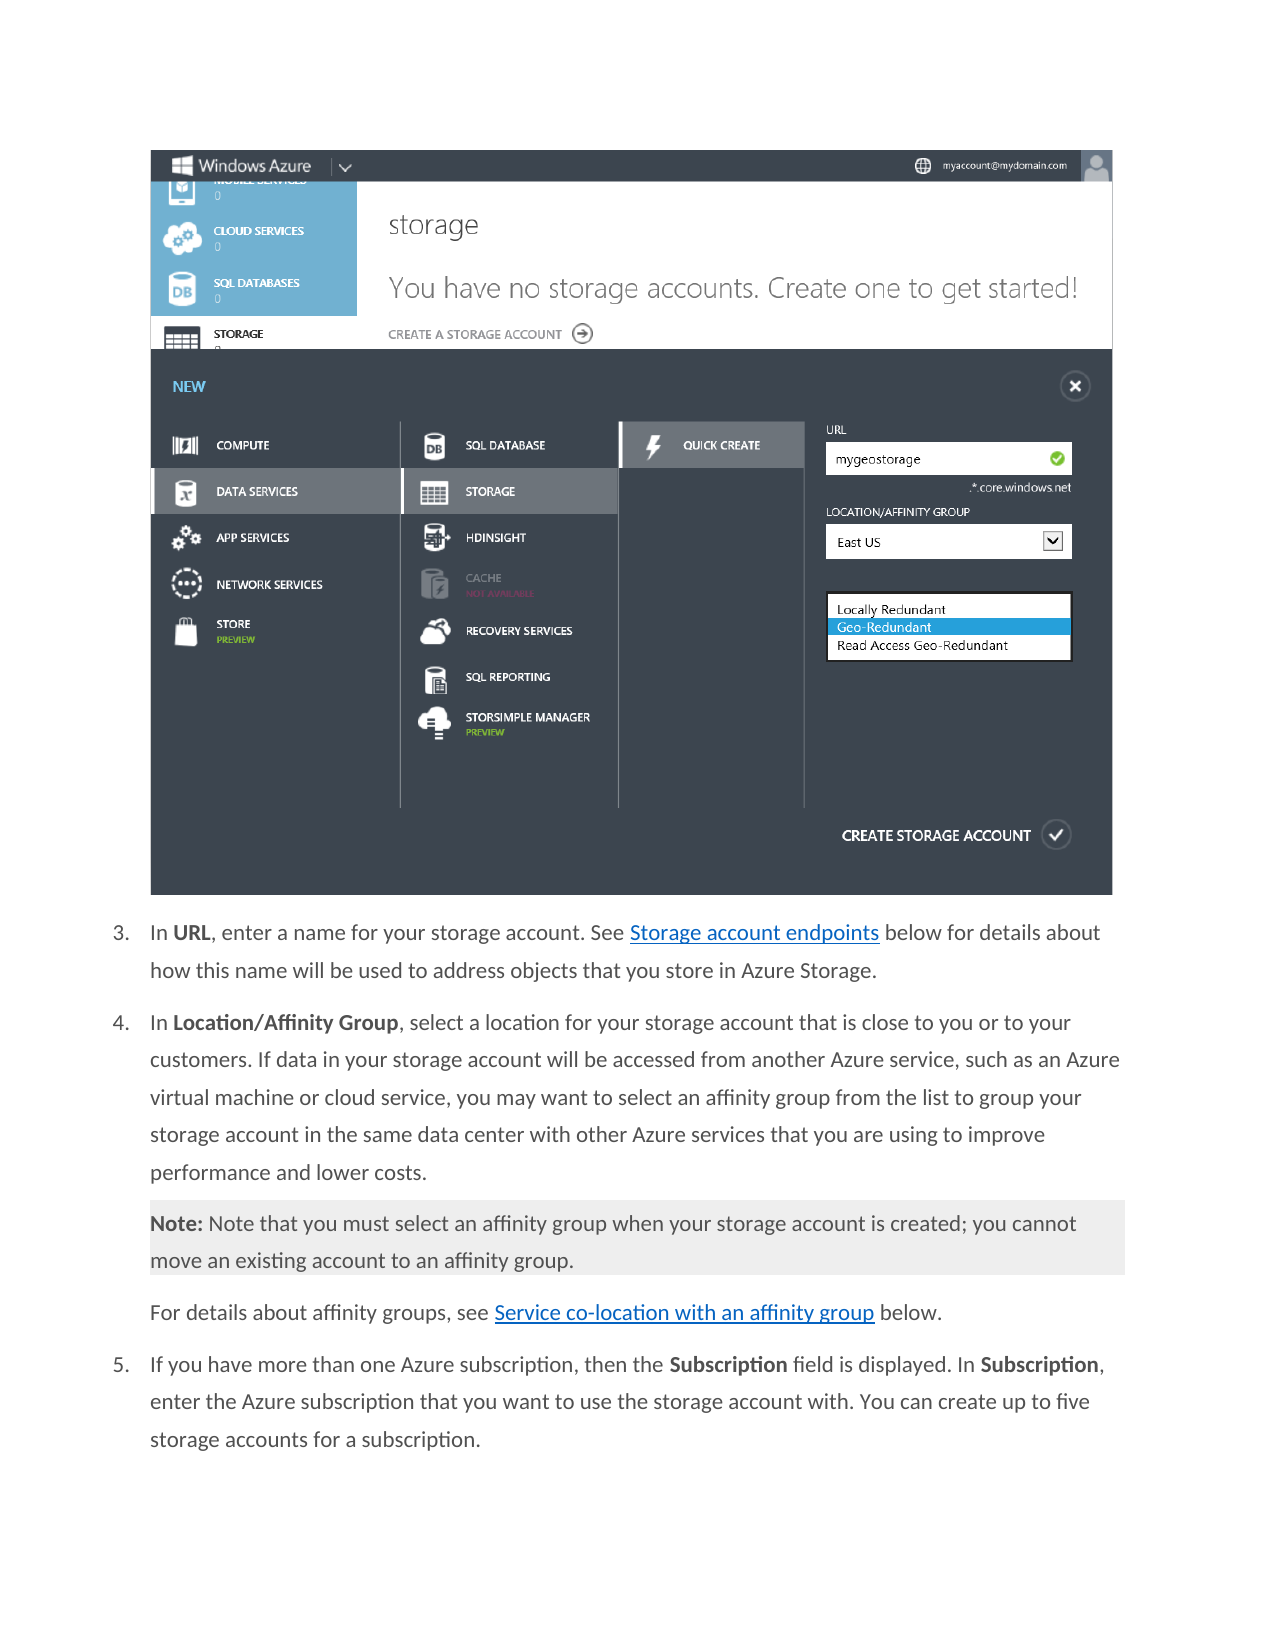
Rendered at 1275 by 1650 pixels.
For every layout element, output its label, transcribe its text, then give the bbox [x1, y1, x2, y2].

list In URL, enter a name for your storage account. See Storage account endpoints below for details about how this name will be used to address objects that you store in Azure Storage. [112, 909, 1125, 984]
list If you have more than one Azure subscription, then the Subscription field is displayed. In Subscription, enter the Azure subscription that you want to use the storage account with. You can create up to five storage accounts for a subscription. [112, 1340, 1125, 1453]
text Note: Note that you must select an affinity group when your storage account is created; you cannot move an existing account to an affinity group. [150, 1200, 1125, 1275]
picture [150, 150, 1113, 895]
list In Location/Affinity Group, select a location for your storage account that is close to you or to your customers. If data in your storage account will be accessed from another Azure service, such as an Azure virtual machine or cloud service, you may want to select an affinity group from the list to group your storage account in the same data center with other Azure services that you are using to improve performance and lower costs. [112, 998, 1125, 1186]
text For details about affinity groups, see Service co-location with an affinity group below. [150, 1289, 1125, 1326]
